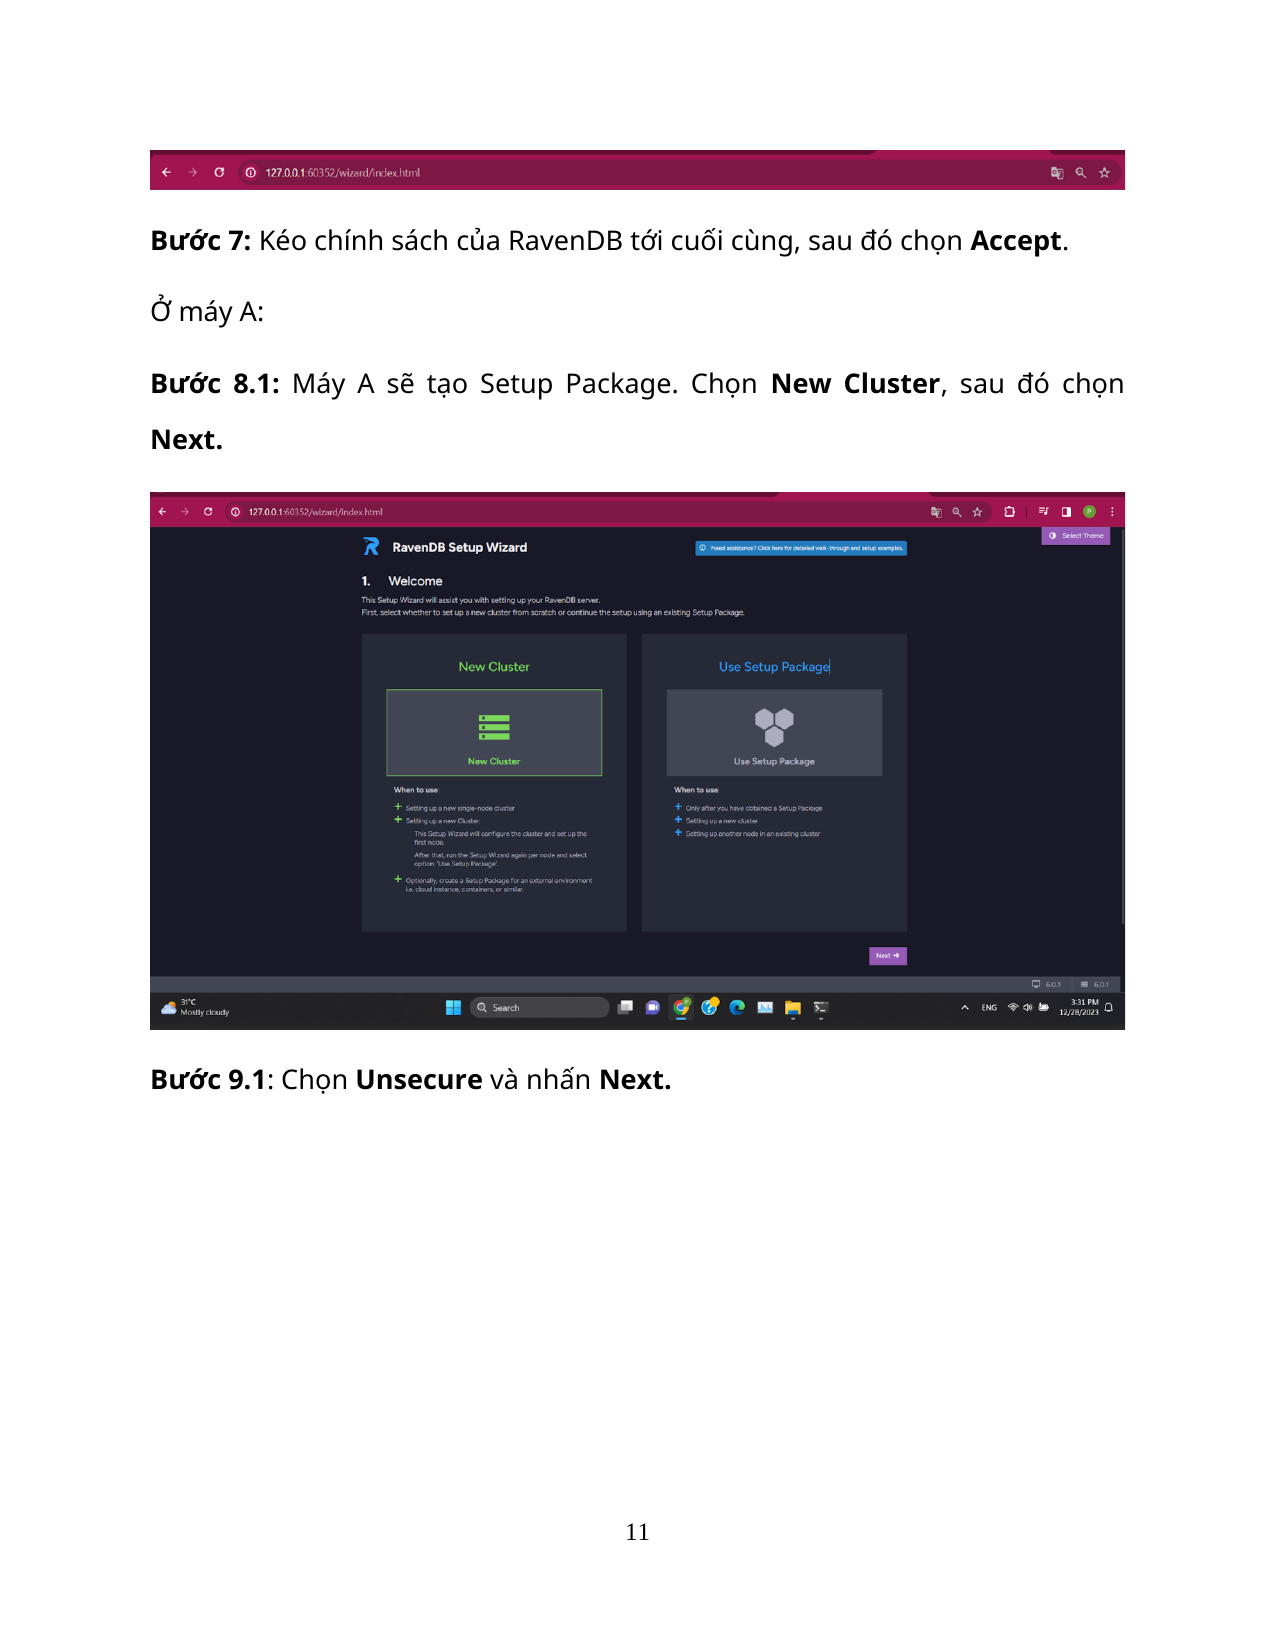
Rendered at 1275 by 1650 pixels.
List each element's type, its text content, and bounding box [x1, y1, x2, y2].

text Bước 7: Kéo chính sách của RavenDB tới cuối cùng, sau đó chọn Accept. [150, 221, 1125, 258]
text Ở máy A: [150, 293, 1125, 330]
picture [150, 492, 1125, 1030]
text Bước 9.1: Chọn Unsecure và nhấn Next. [150, 1060, 1125, 1097]
picture [150, 150, 1125, 190]
text Bước 8.1: Máy A sẽ tạo Setup Package. Chọn New Cluster, sau đó chọn Next. [150, 365, 1125, 457]
